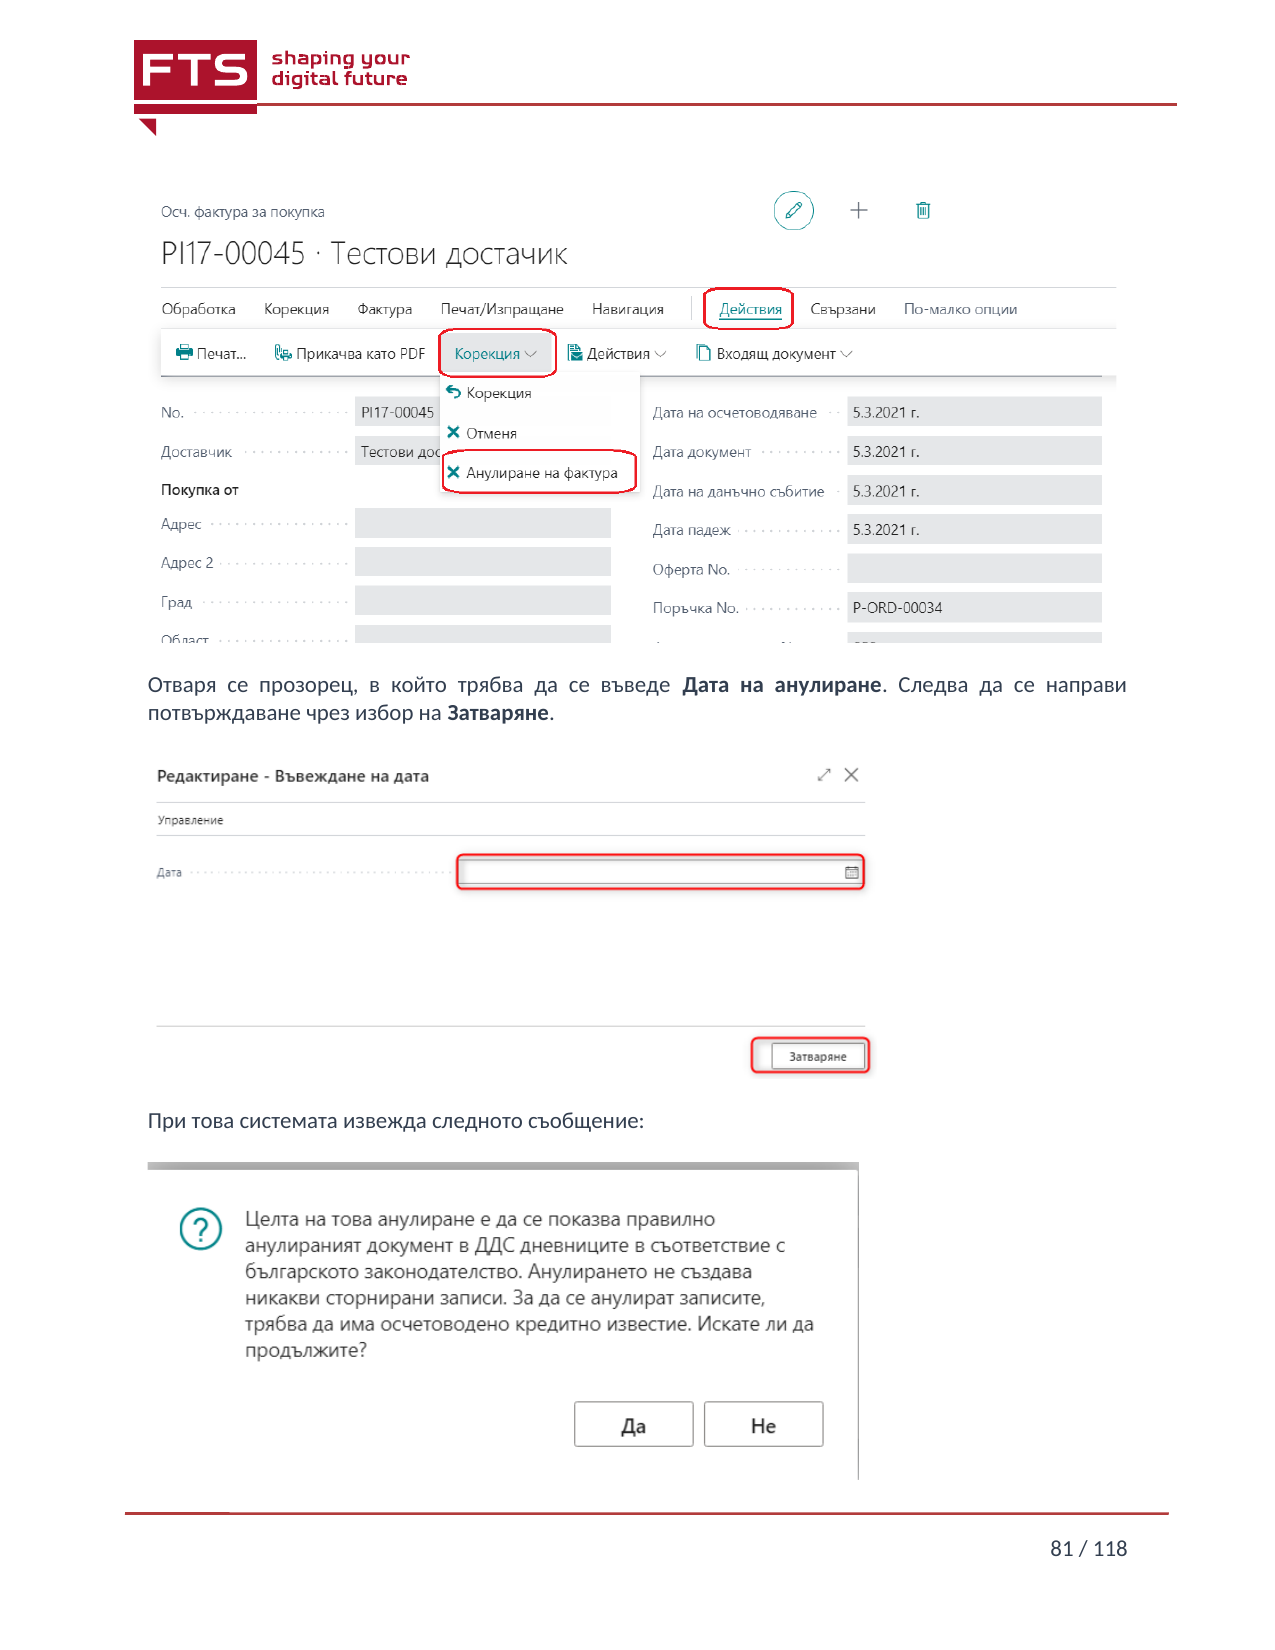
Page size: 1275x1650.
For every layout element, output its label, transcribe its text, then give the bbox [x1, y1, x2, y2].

picture [147, 1162, 859, 1480]
text Отваря се прозорец, в който трябва да се въведе Дата на анулиране. Следва да се направи потвърждаване чрез избор на Затваряне. [148, 670, 1127, 726]
picture [147, 754, 878, 1079]
text При това системата извежда следното съобщение: [148, 1106, 1127, 1134]
picture [147, 177, 1117, 643]
